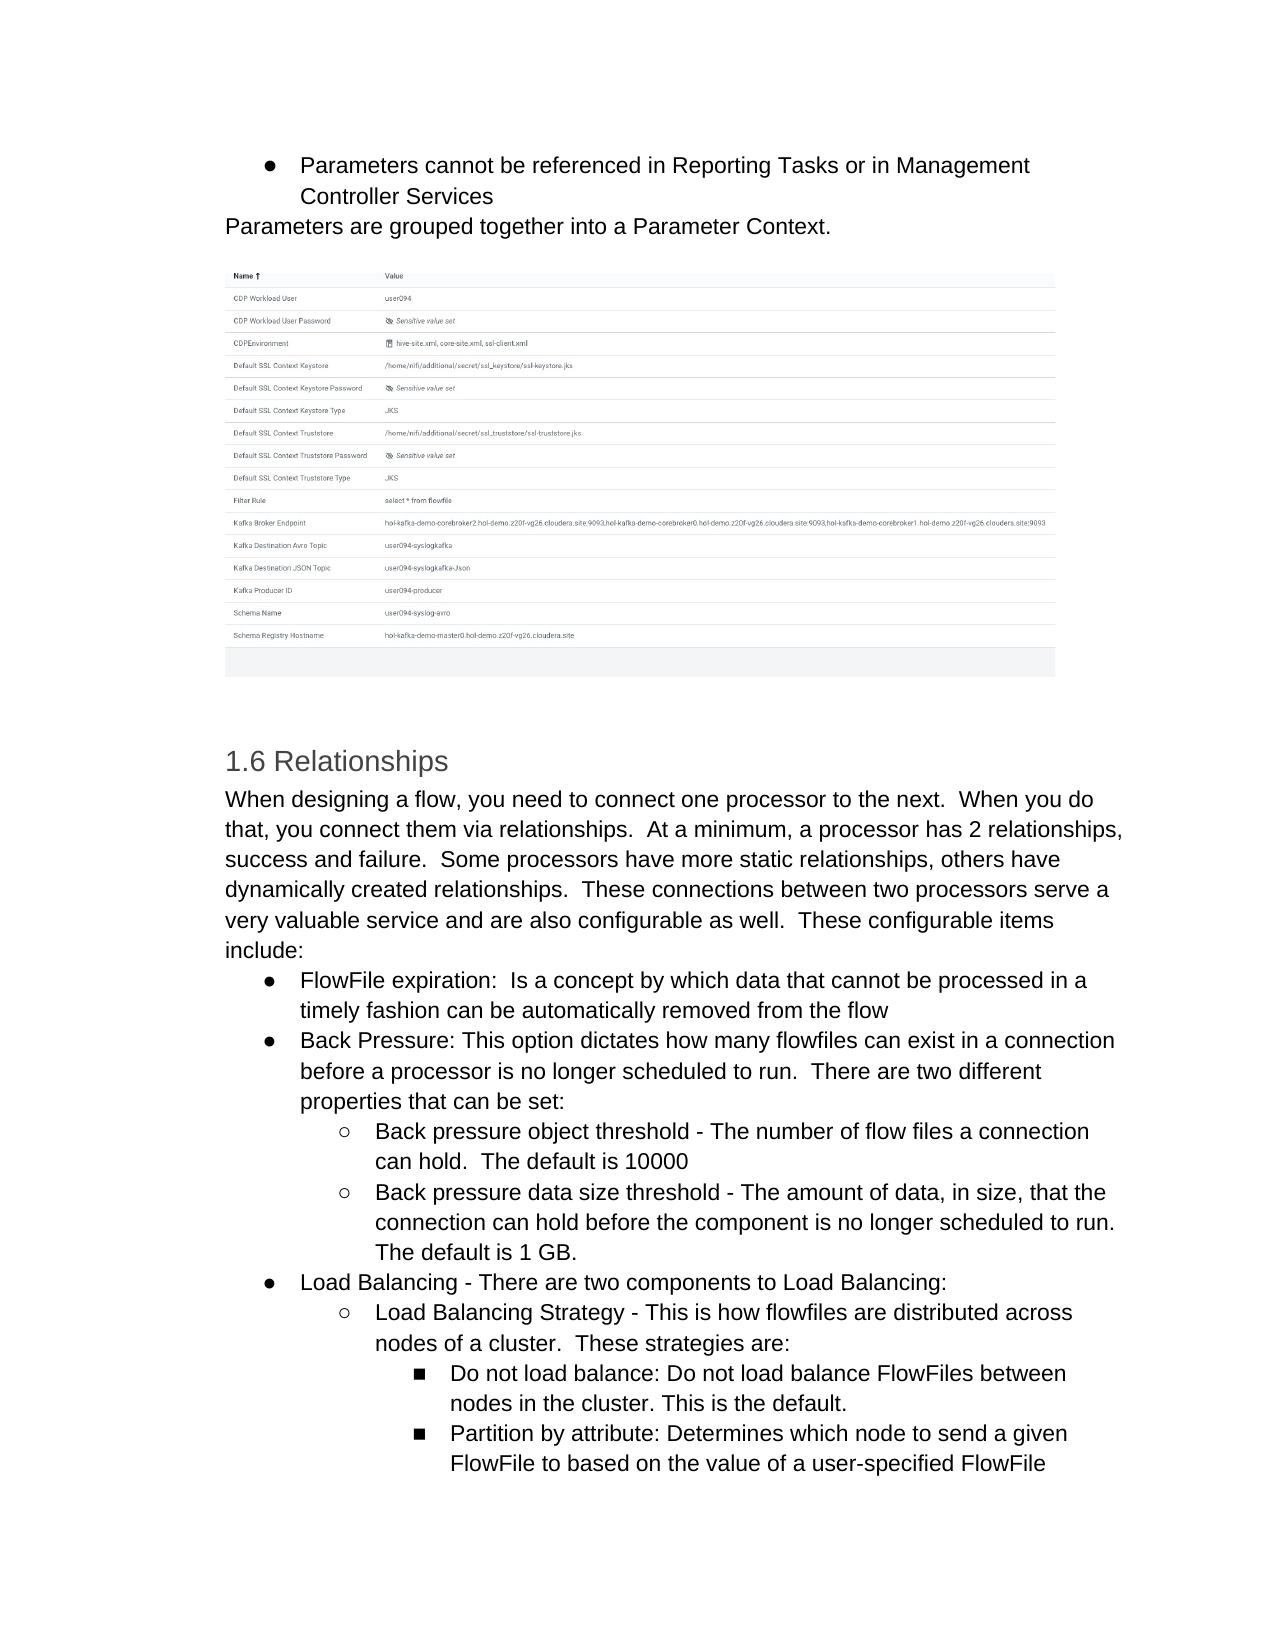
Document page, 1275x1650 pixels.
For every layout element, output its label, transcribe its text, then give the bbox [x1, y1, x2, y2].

text Parameters are grouped together into a Parameter Context. [225, 213, 1125, 239]
list Back pressure object threshold - The number of flow files a connection can hold. The default is 10000 [337, 1118, 1125, 1174]
list Back pressure data size threshold - The amount of data, in size, that the connection can hold before the component is no longer scheduled to run. The default is 1 GB. [337, 1178, 1125, 1265]
list Back Pressure: This option dictates how many flowfiles can exist in a connection before a processor is no longer scheduled to run. There are two different properties that can be set: [262, 1027, 1125, 1114]
list Load Balancing Strategy - This is how flowfiles are distributed across nodes of a cluster. These strategies are: [337, 1299, 1125, 1356]
picture [225, 273, 1056, 677]
list Parameters cannot be referenced in Reporting Tasks or in Management Controller Services [262, 150, 1125, 209]
subtitle 1.6 Relationships [225, 744, 1125, 777]
list FlowFile expiration: Is a concept by which data that cannot be processed in a timely fashion can be automatically removed from the flow [262, 967, 1125, 1023]
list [412, 1420, 1125, 1477]
text When designing a flow, you need to connect one processor to the next. When you do that, you connect them via relationships. At a minimum, a processor has 2 relationships, success and failure. Some processors have more static relationships, others have dynamically created relationships. These connections between two processors serve a very valuable service and are also configurable as well. These configurable items include: [225, 786, 1125, 963]
list Load Balancing - There are two components to Load Balancing: [262, 1269, 1125, 1295]
list Do not load balance: Do not load balance FlowFiles between nodes in the cluster. This is the default. [412, 1360, 1125, 1416]
